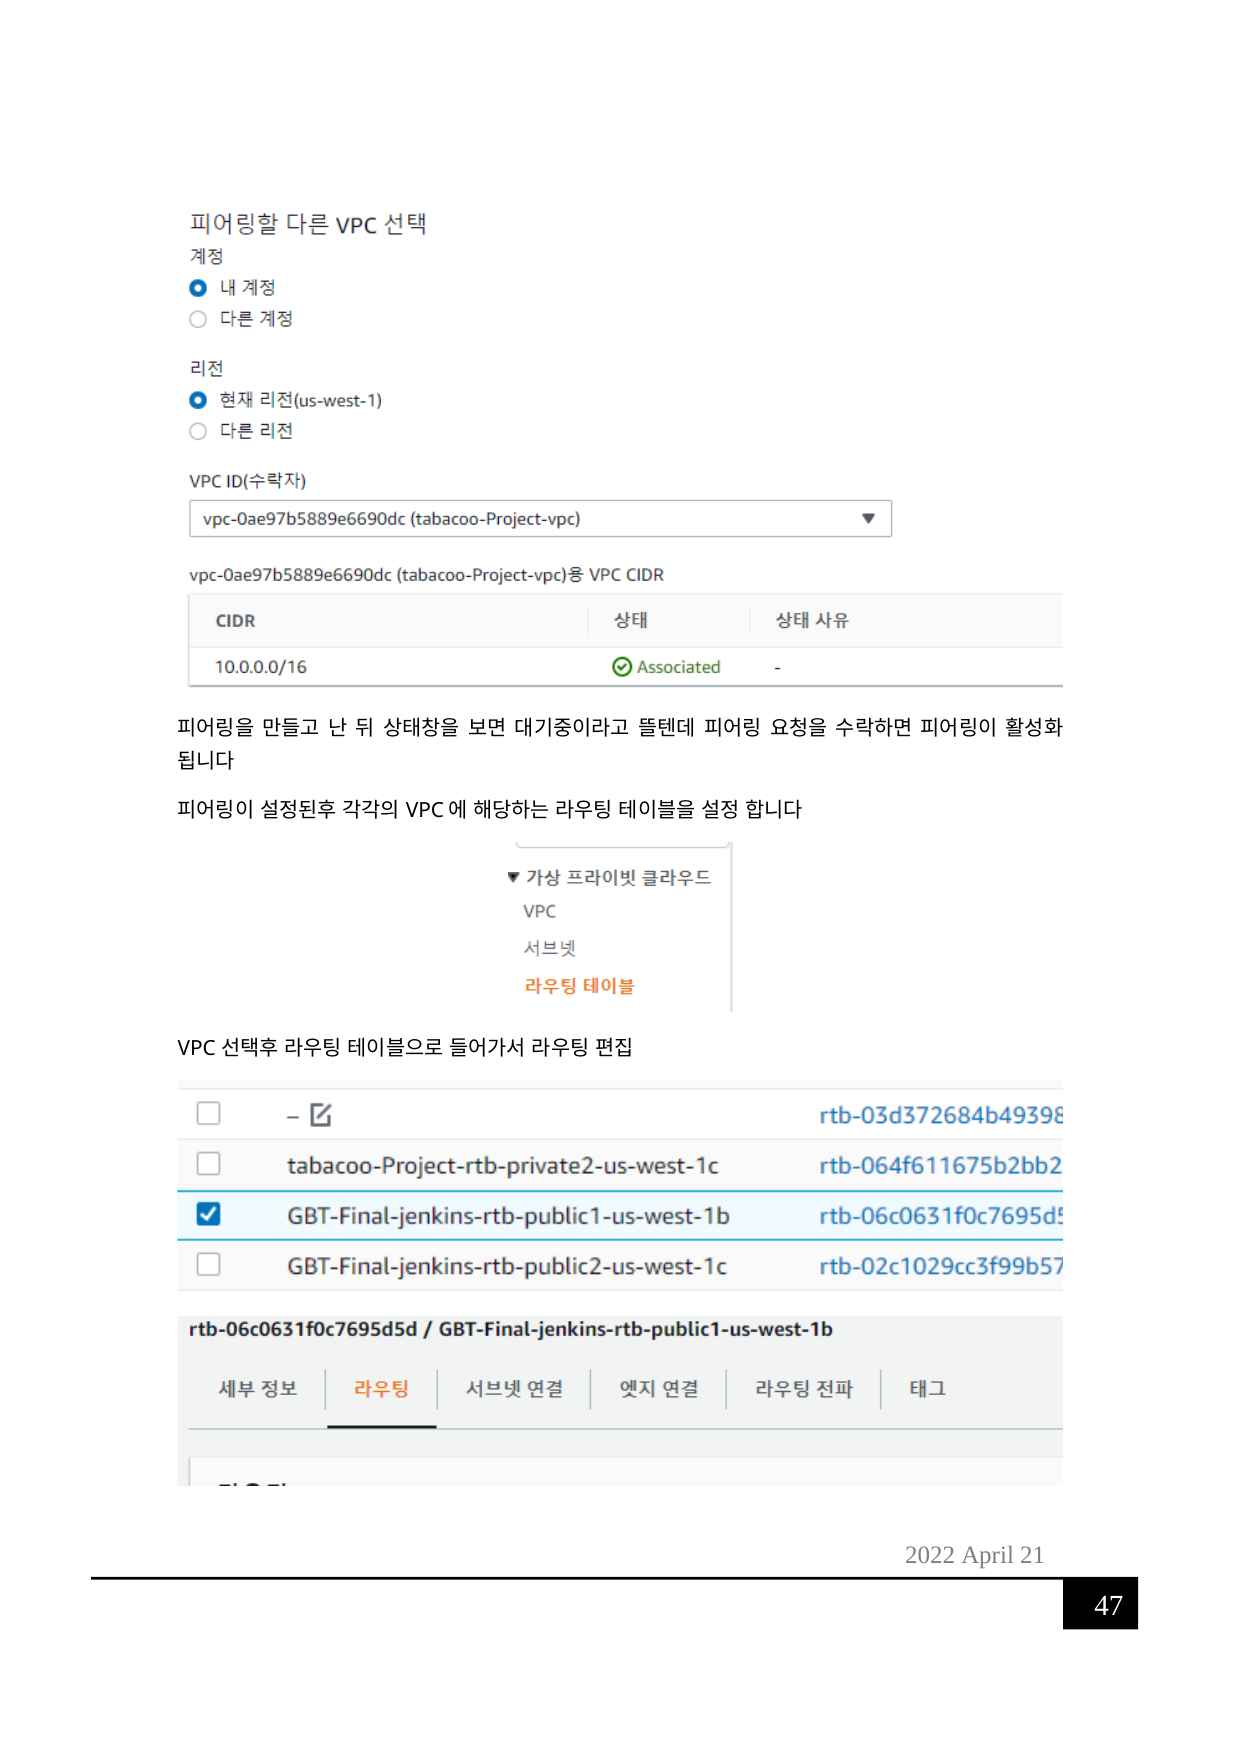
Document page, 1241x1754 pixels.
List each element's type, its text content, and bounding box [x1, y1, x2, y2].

picture [177, 206, 1063, 693]
text VPC 선택후 라우팅 테이블으로 들어가서 라우팅 편집 [177, 1031, 1063, 1061]
picture [177, 1316, 1063, 1486]
text 피어링을 만들고 난 뒤 상태창을 보면 대기중이라고 뜰텐데 피어링 요청을 수락하면 피어링이 활성화 됩니다 [177, 711, 1063, 774]
picture [507, 842, 733, 1012]
picture [177, 1080, 1063, 1298]
text 피어링이 설정된후 각각의 VPC에 해당하는 라우팅 테이블을 설정 합니다 [177, 793, 1063, 824]
